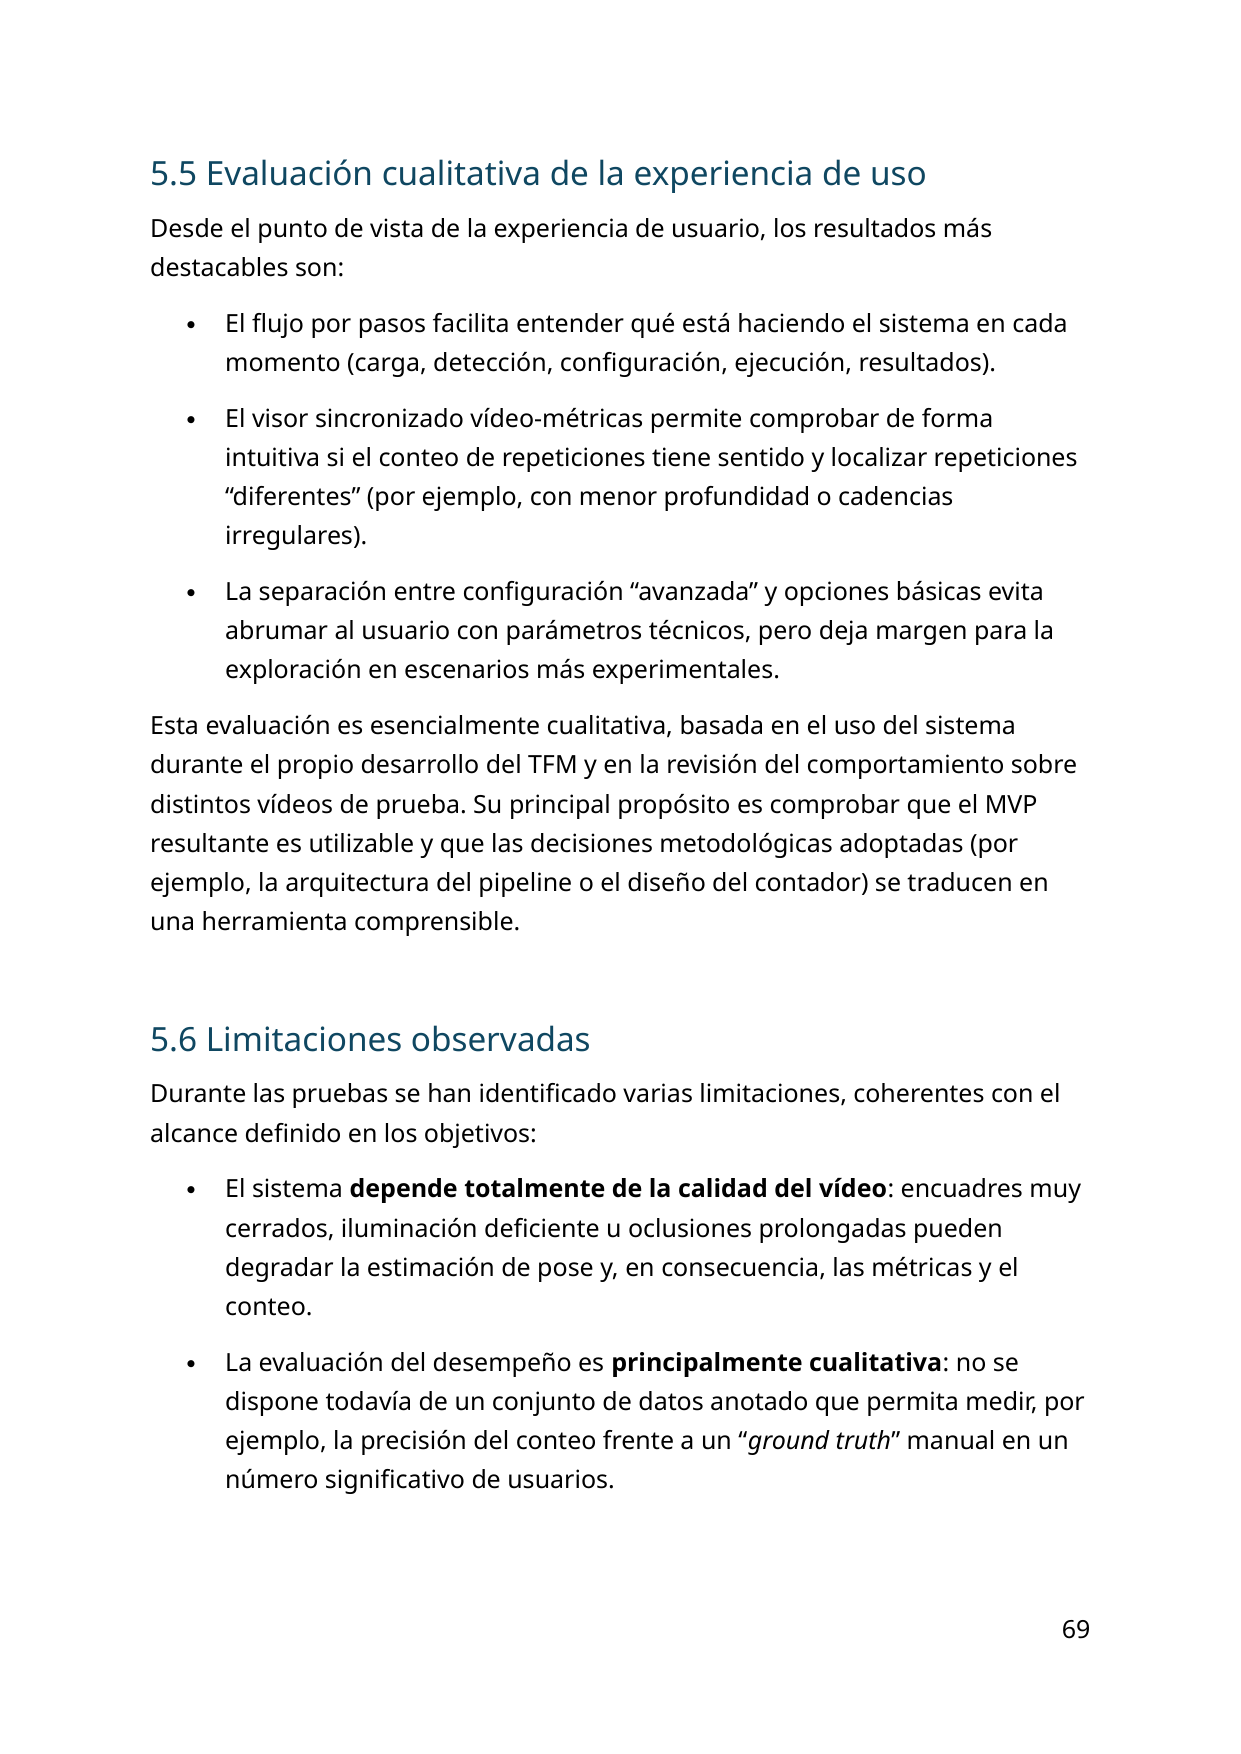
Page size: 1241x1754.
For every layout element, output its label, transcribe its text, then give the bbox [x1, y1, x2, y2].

text Desde el punto de vista de la experiencia de usuario, los resultados más destacables son: [150, 211, 1090, 284]
subtitle 5.5 Evaluación cualitativa de la experiencia de uso [150, 150, 1090, 195]
text Esta evaluación es esencialmente cualitativa, basada en el uso del sistema durante el propio desarrollo del TFM y en la revisión del comportamiento sobre distintos vídeos de prueba. Su principal propósito es comprobar que el MVP resultante es utilizable y que las decisiones metodológicas adoptadas (por ejemplo, la arquitectura del pipeline o el diseño del contador) se traducen en una herramienta comprensible. [150, 708, 1090, 938]
list El visor sincronizado vídeo-métricas permite comprobar de forma intuitiva si el conteo de repeticiones tiene sentido y localizar repeticiones “diferentes” (por ejemplo, con menor profundidad o cadencias irregulares). [187, 401, 1090, 552]
list El sistema depende totalmente de la calidad del vídeo: encuadres muy cerrados, iluminación deficiente u oclusiones prolongadas pueden degradar la estimación de pose y, en consecuencia, las métricas y el conteo. [187, 1171, 1090, 1323]
list El flujo por pasos facilita entender qué está haciendo el sistema en cada momento (carga, detección, configuración, ejecución, resultados). [187, 306, 1090, 379]
list La separación entre configuración “avanzada” y opciones básicas evita abrumar al usuario con parámetros técnicos, pero deja margen para la exploración en escenarios más experimentales. [187, 574, 1090, 686]
text Durante las pruebas se han identificado varias limitaciones, coherentes con el alcance definido en los objetivos: [150, 1076, 1090, 1149]
subtitle 5.6 Limitaciones observadas [150, 1016, 1090, 1061]
list La evaluación del desempeño es principalmente cualitativa: no se dispone todavía de un conjunto de datos anotado que permita medir, por ejemplo, la precisión del conteo frente a un “ground truth” manual en un número significativo de usuarios. [187, 1344, 1090, 1496]
